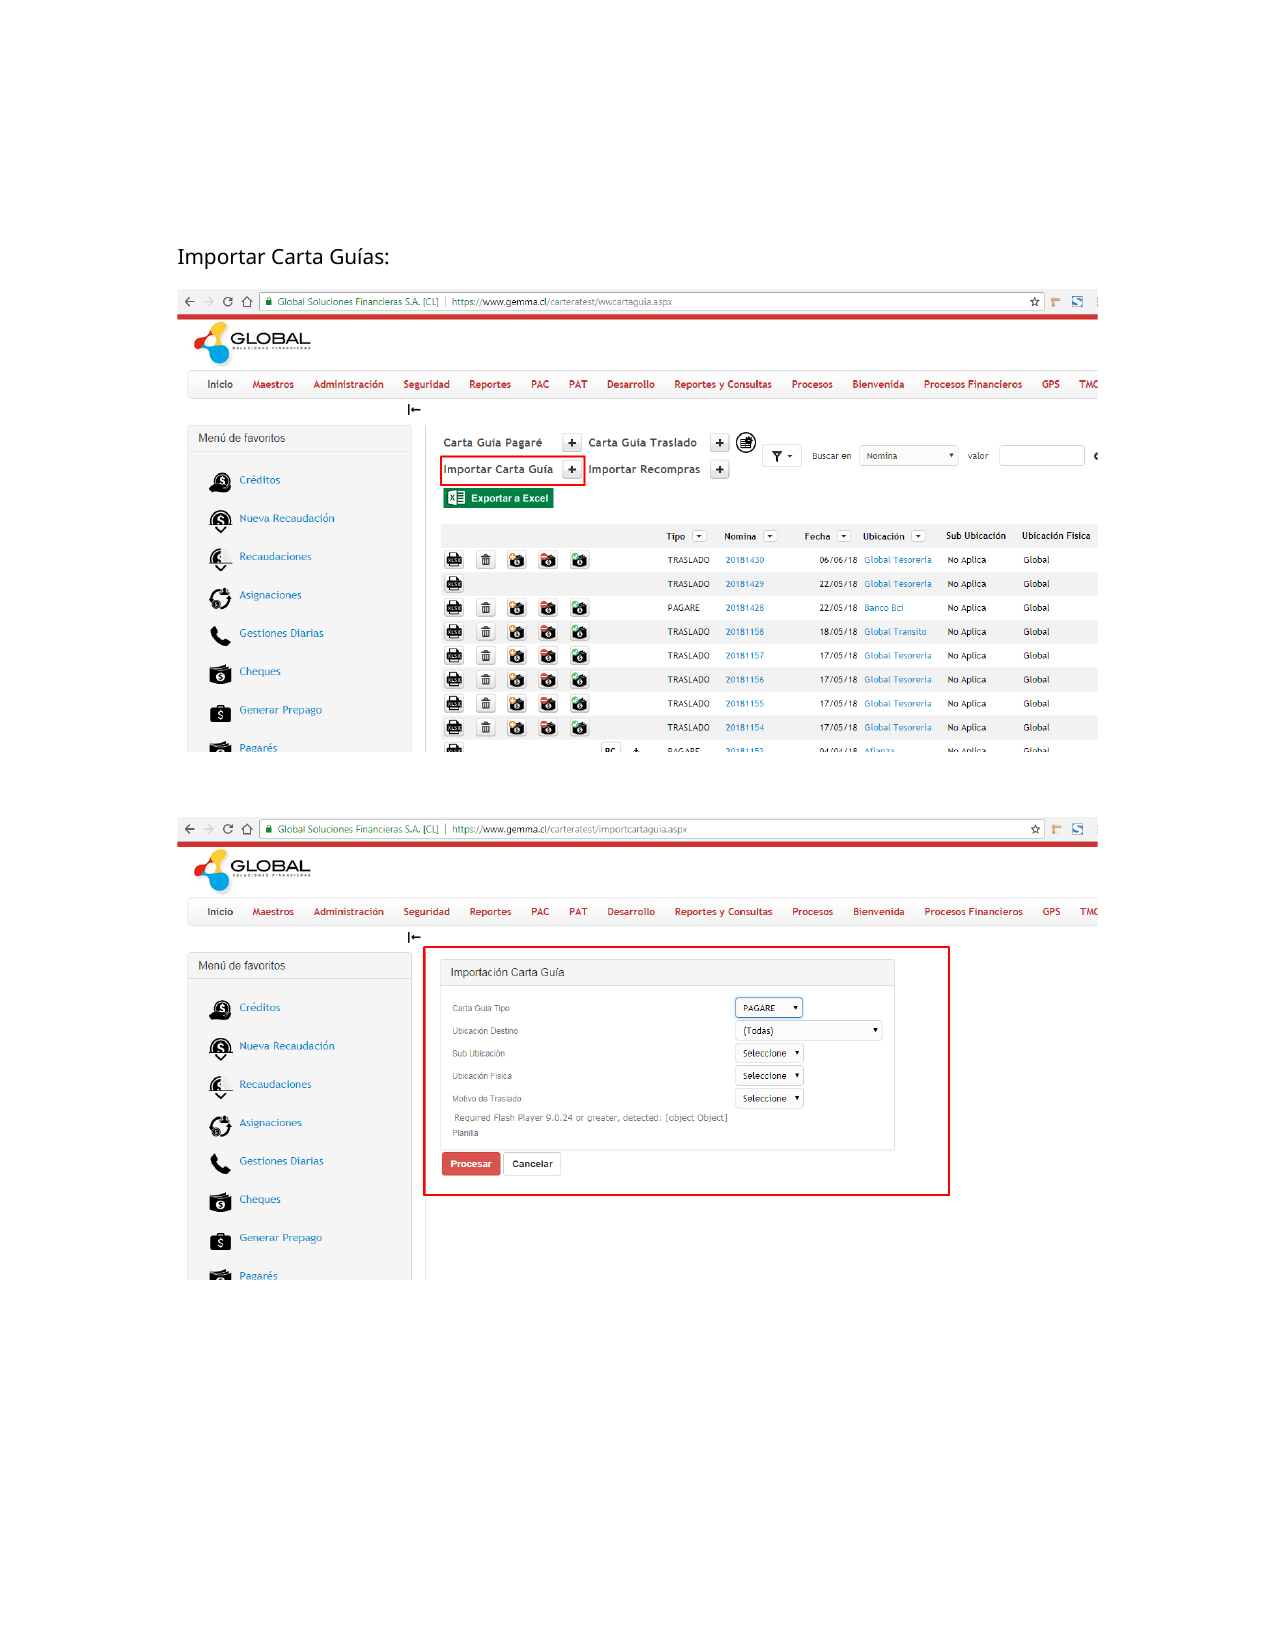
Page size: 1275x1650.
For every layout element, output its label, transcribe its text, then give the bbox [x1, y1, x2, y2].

picture [177, 289, 1098, 752]
text Importar Carta Guías: [177, 242, 1098, 271]
picture [177, 817, 1098, 1280]
